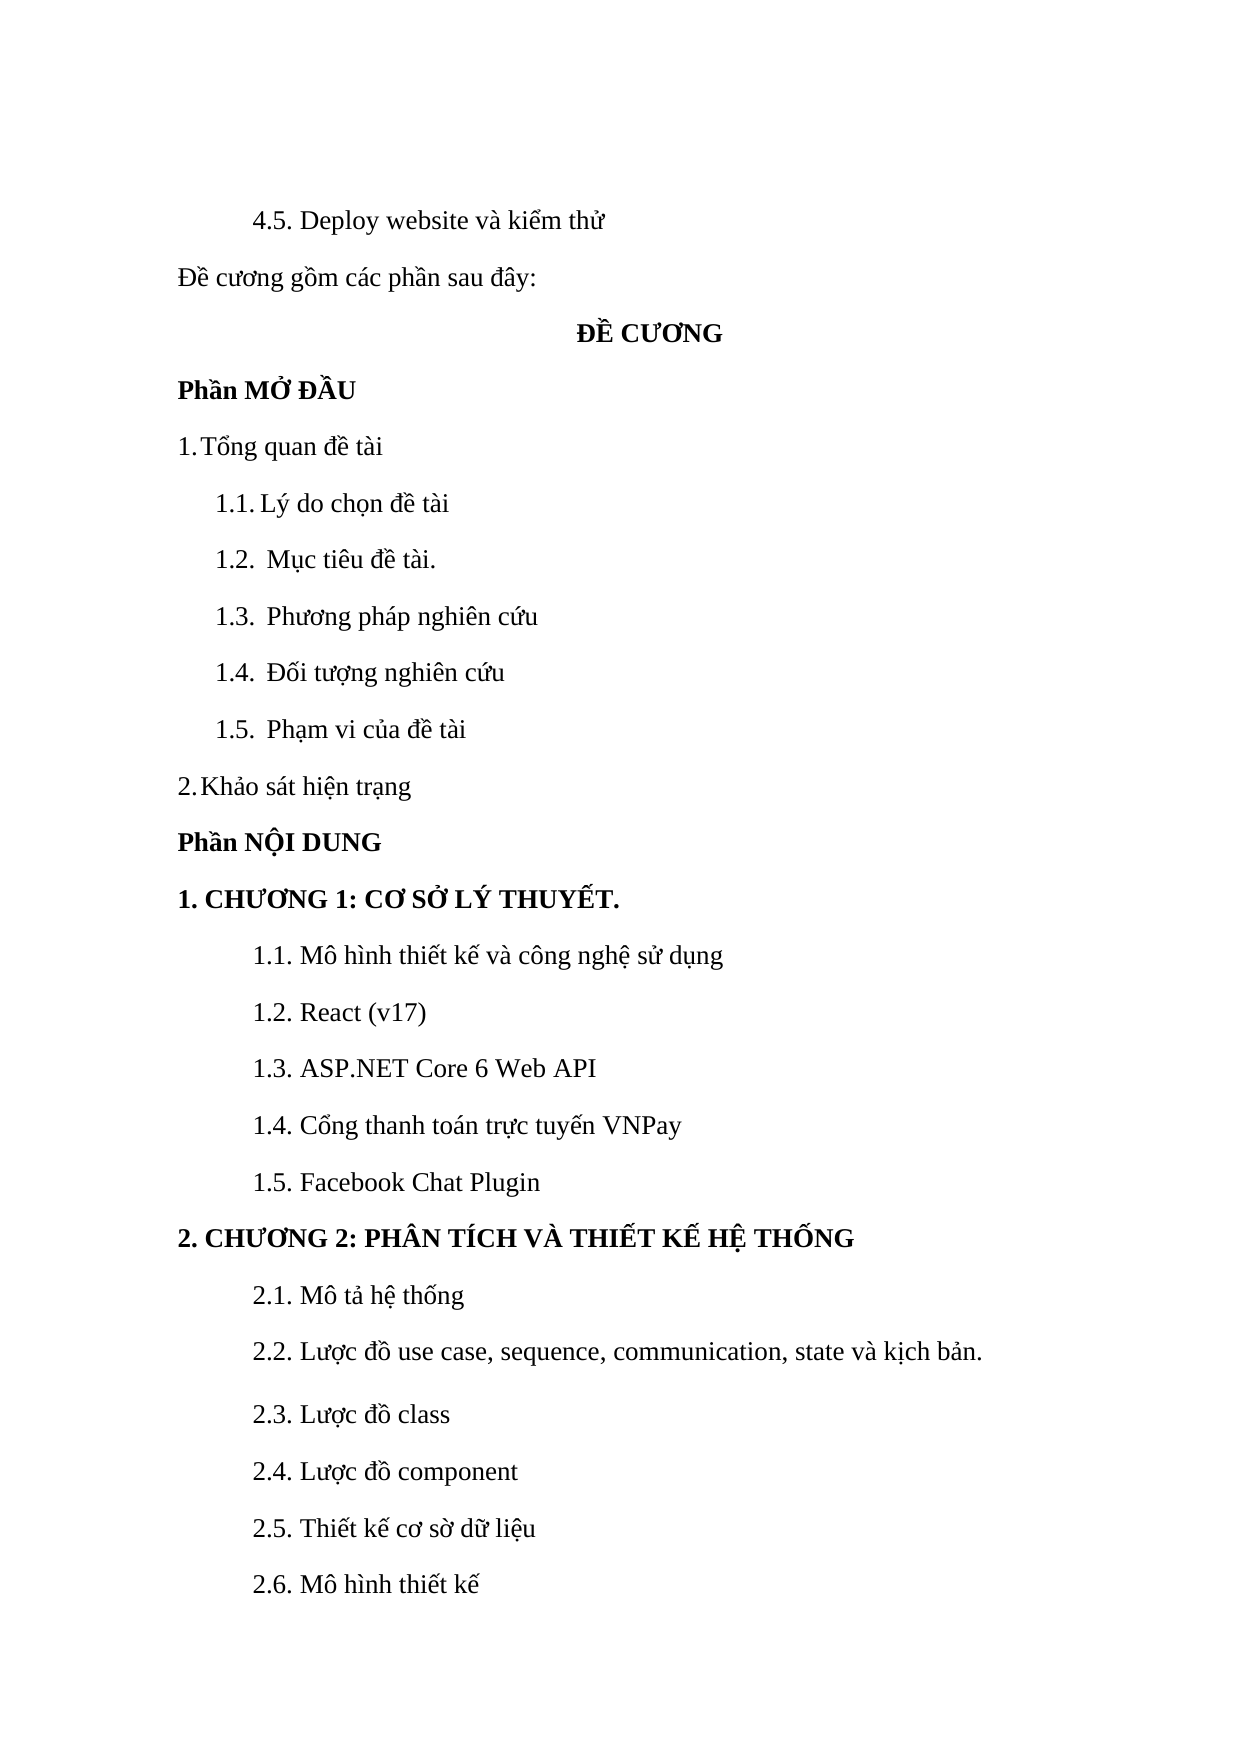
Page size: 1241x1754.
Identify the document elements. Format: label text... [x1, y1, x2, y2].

list Mô tả hệ thống [252, 1279, 1122, 1310]
list Khảo sát hiện trạng [177, 770, 1122, 801]
text Phần MỞ ĐẦU [177, 374, 1122, 405]
text ĐỀ CƯƠNG [177, 317, 1122, 348]
list Cổng thanh toán trực tuyến VNPay [252, 1109, 1122, 1140]
list Tổng quan đề tài [177, 430, 1122, 461]
list Đối tượng nghiên cứu [215, 657, 1122, 688]
list CHƯƠNG 1: CƠ SỞ LÝ THUYẾT. [177, 883, 1122, 914]
list Mục tiêu đề tài. [215, 543, 1122, 574]
text Đề cương gồm các phần sau đây: [177, 261, 1122, 292]
list Phương pháp nghiên cứu [215, 600, 1122, 631]
list Thiết kế cơ sờ dữ liệu [252, 1512, 1122, 1543]
list Deploy website và kiểm thử [252, 204, 1122, 235]
list Lược đồ use case, sequence, communication, state và kịch bản. [252, 1335, 1122, 1366]
list Mô hình thiết kế và công nghệ sử dụng [252, 939, 1122, 971]
text Phần NỘI DUNG [177, 826, 1122, 857]
list ASP.NET Core 6 Web API [252, 1052, 1122, 1084]
list React (v17) [252, 996, 1122, 1027]
list Mô hình thiết kế [252, 1568, 1122, 1599]
list Facebook Chat Plugin [252, 1166, 1122, 1197]
list Lược đồ component [252, 1455, 1122, 1486]
list Phạm vi của đề tài [215, 713, 1122, 744]
list Lược đồ class [252, 1399, 1122, 1430]
list CHƯƠNG 2: PHÂN TÍCH VÀ THIẾT KẾ HỆ THỐNG [177, 1222, 1122, 1253]
list Lý do chọn đề tài [215, 487, 1122, 518]
